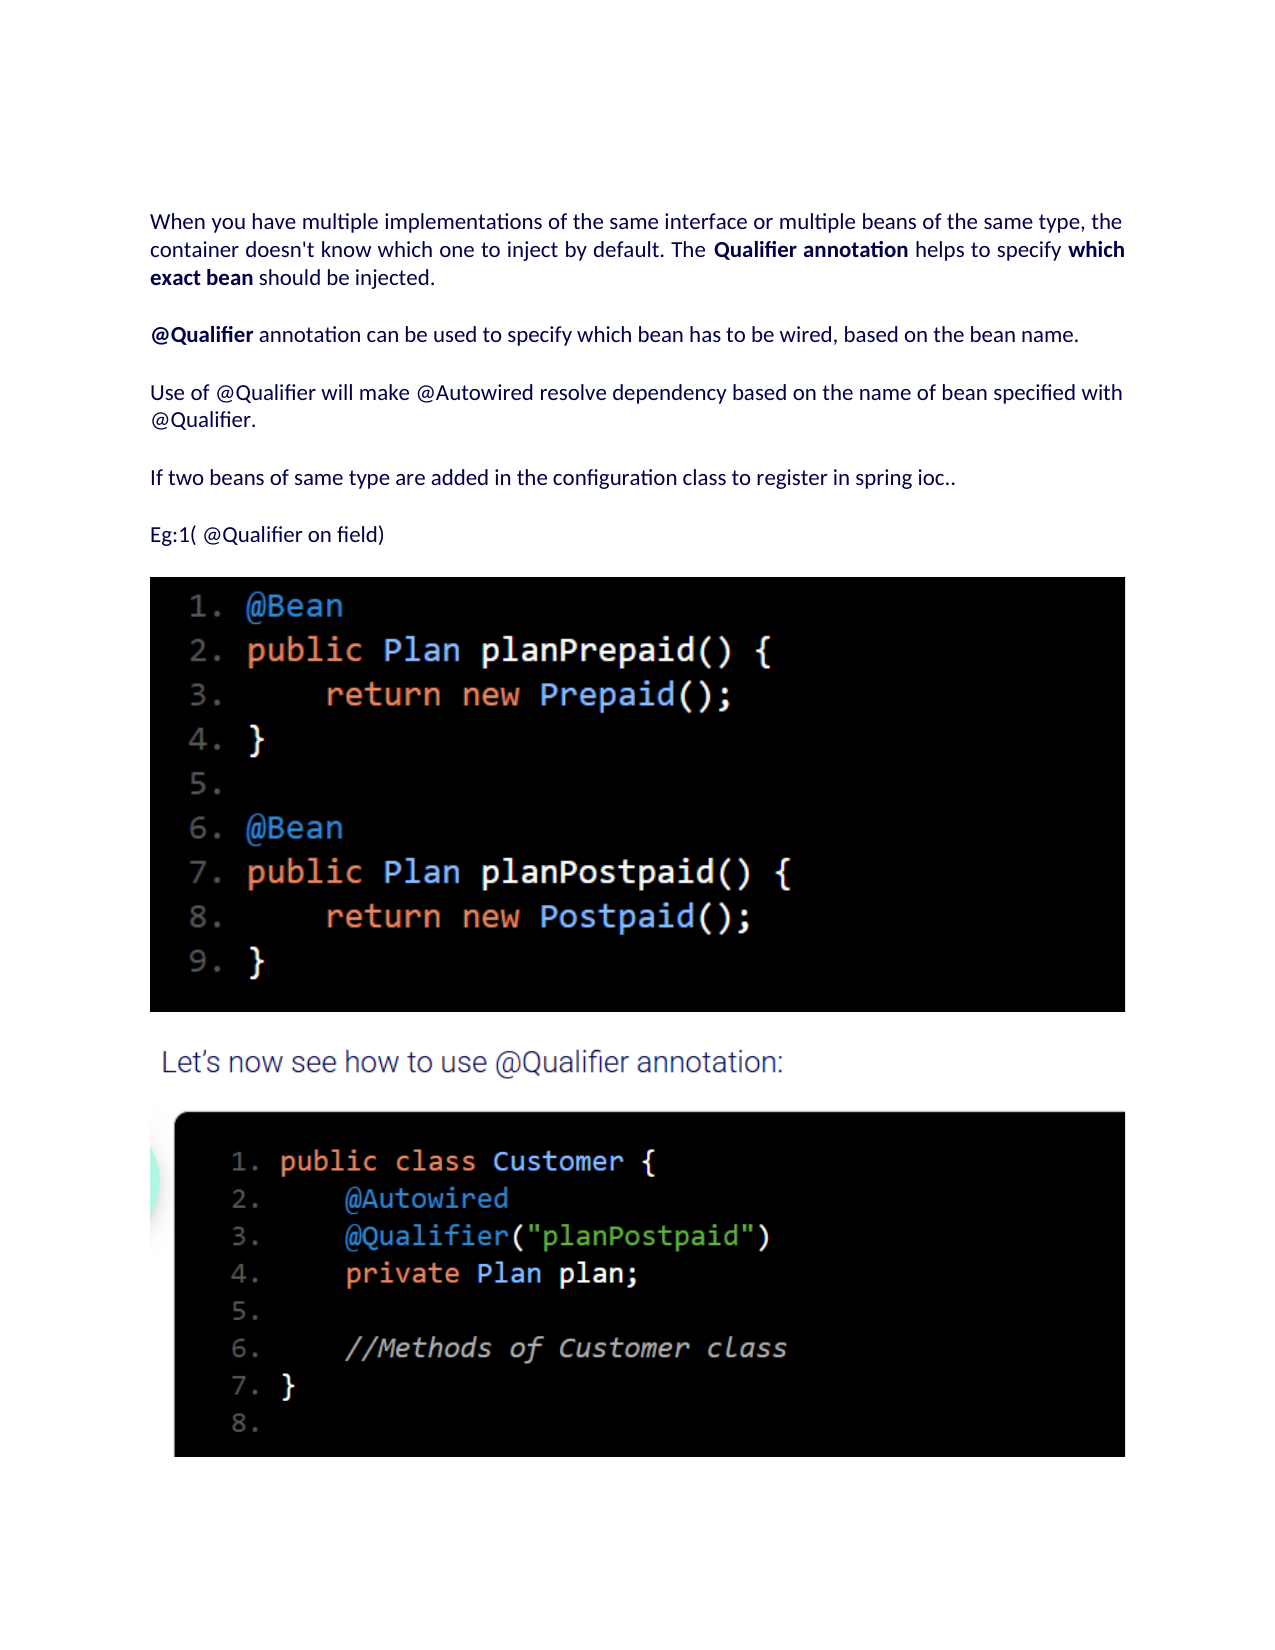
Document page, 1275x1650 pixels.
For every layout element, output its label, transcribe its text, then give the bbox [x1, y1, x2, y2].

picture [150, 1040, 1125, 1457]
text When you have multiple implementations of the same interface or multiple beans of the same type, the container doesn't know which one to inject by default. The Qualifier annotation helps to specify which exact bean should be injected. [150, 207, 1125, 291]
picture [150, 577, 1125, 1012]
text If two beans of same type are added in the configuration class to register in spring ioc.. [150, 463, 1125, 491]
text Use of @Qualifier will make @Autowired resolve dependency based on the name of bean specified with @Qualifier. [150, 378, 1125, 434]
text @Qualifier annotation can be used to specify which bean has to be wired, based on the bean name. [150, 320, 1125, 348]
text Eg:1( @Qualifier on field) [150, 520, 1125, 548]
